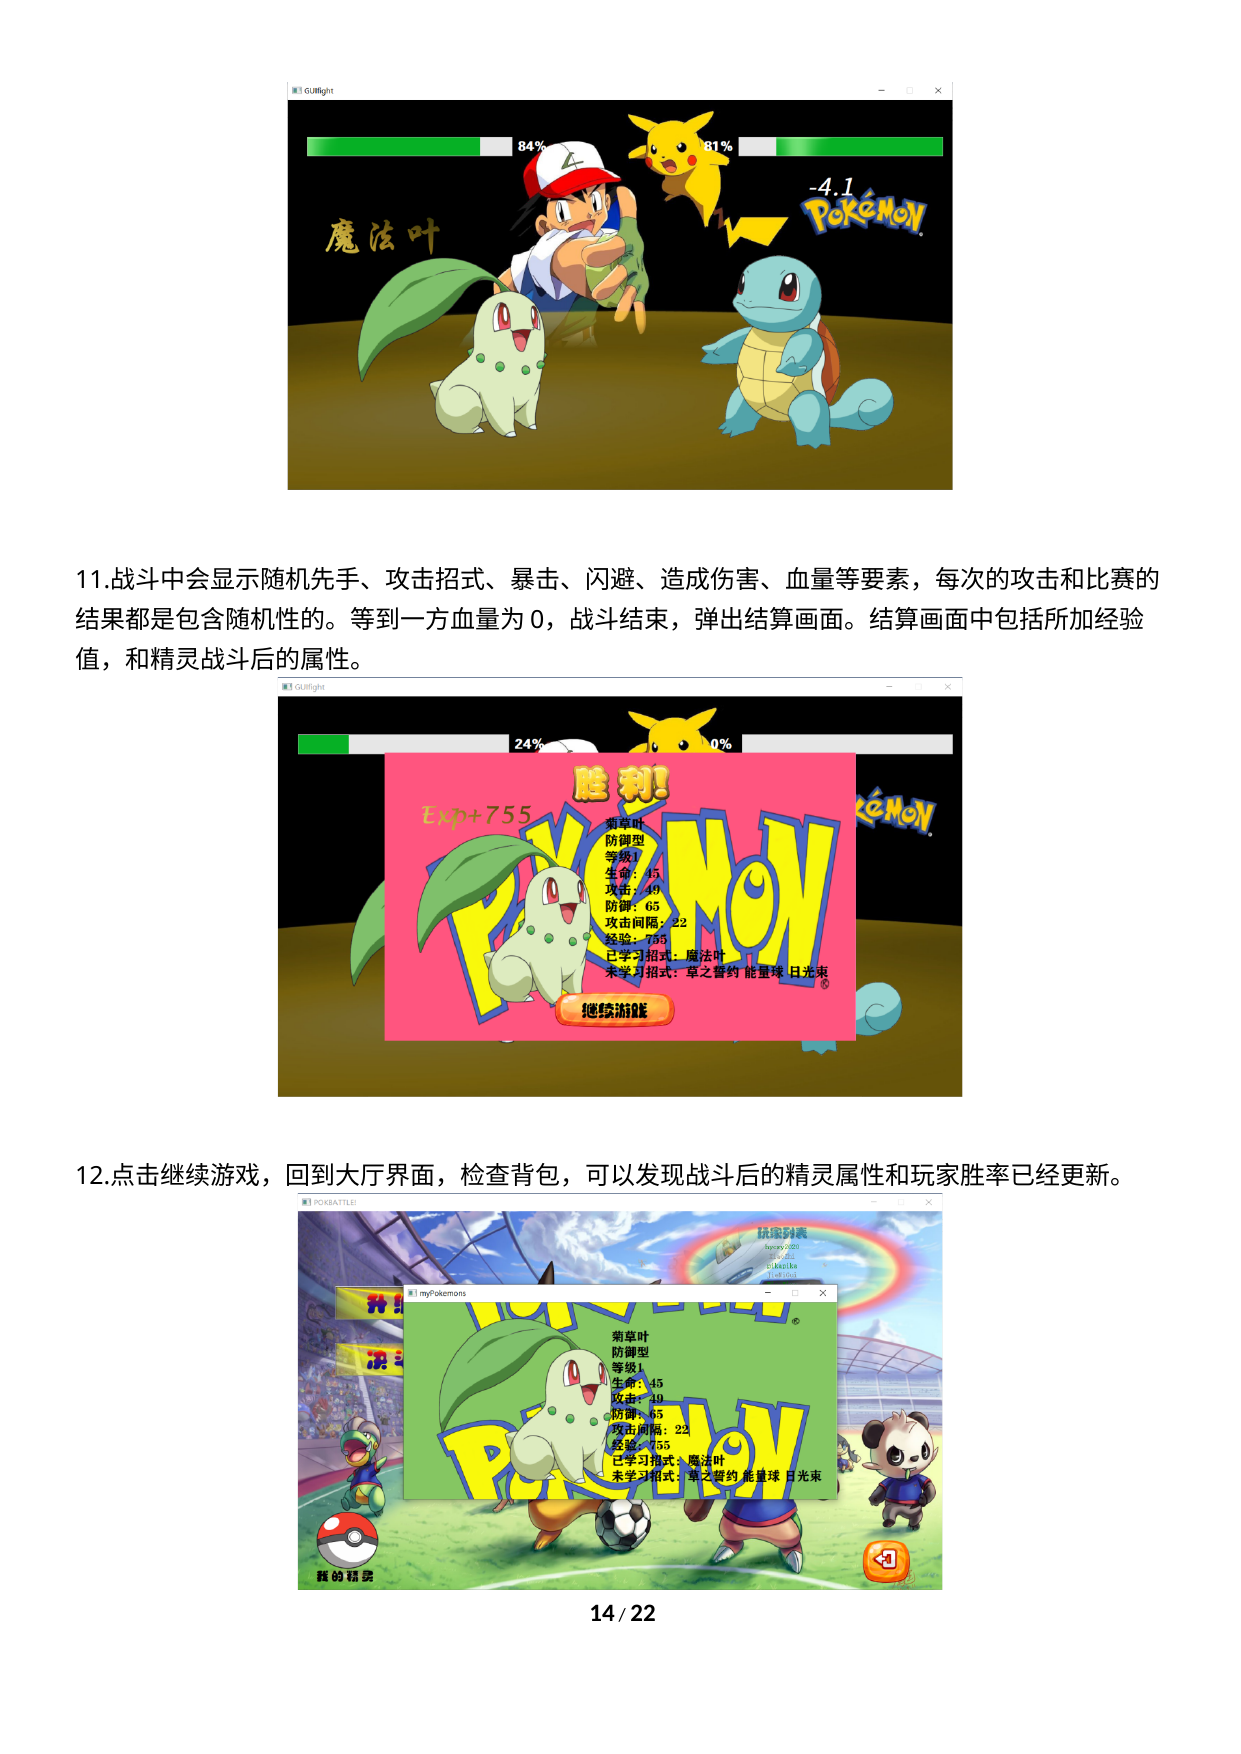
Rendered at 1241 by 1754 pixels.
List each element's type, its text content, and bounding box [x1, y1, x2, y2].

text 12.点击继续游戏，回到大厅界面，检查背包，可以发现战斗后的精灵属性和玩家胜率已经更新。 [75, 1153, 1165, 1193]
picture [297, 1193, 943, 1590]
picture [287, 82, 953, 490]
text 11.战斗中会显示随机先手、攻击招式、暴击、闪避、造成伤害、血量等要素，每次的攻击和比赛的结果都是包含随机性的。等到一方血量为0，战斗结束，弹出结算画面。结算画面中包括所加经验值，和精灵战斗后的属性。 [75, 558, 1165, 677]
picture [277, 677, 963, 1097]
